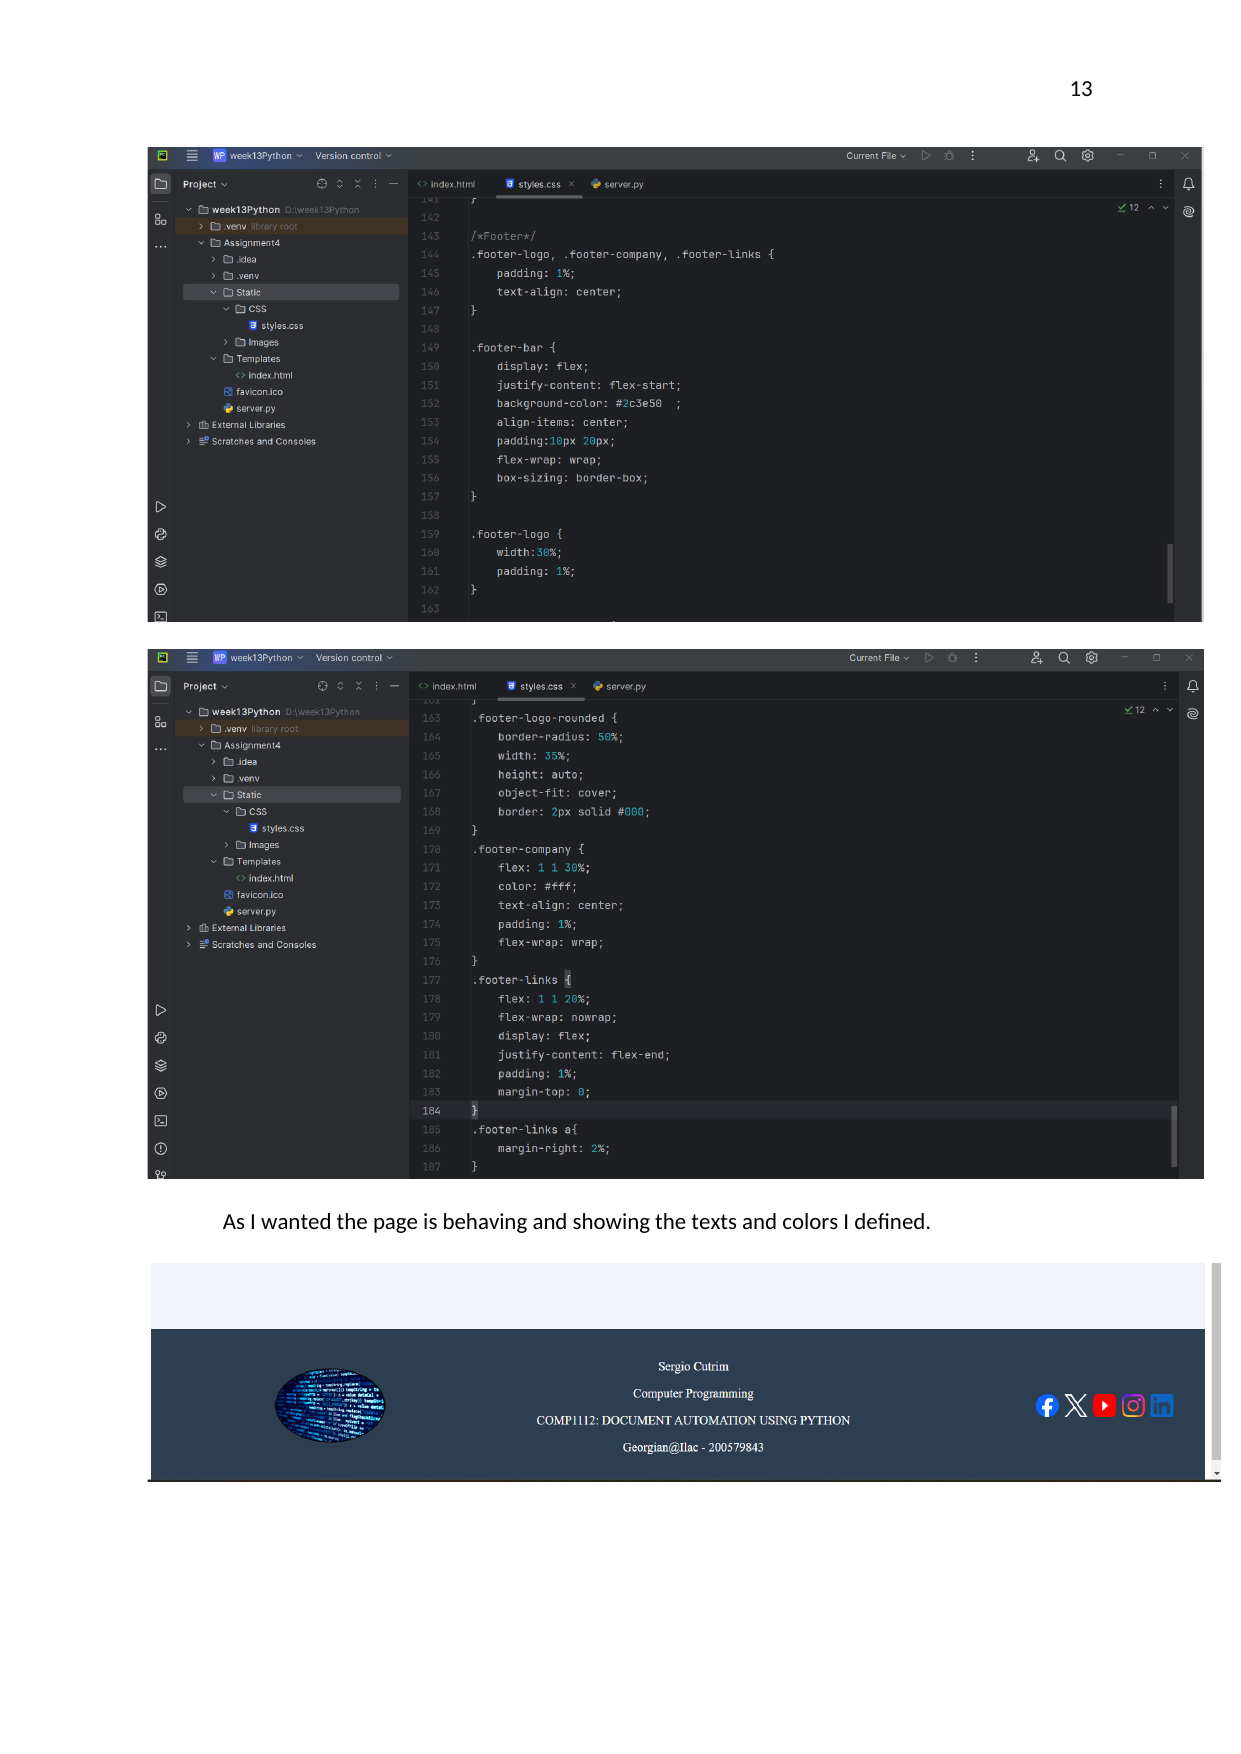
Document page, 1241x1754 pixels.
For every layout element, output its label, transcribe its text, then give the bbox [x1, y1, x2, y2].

picture [147, 649, 1204, 1179]
picture [147, 147, 1204, 622]
picture [147, 1263, 1222, 1482]
subtitle As I wanted the page is behaving and showing the texts and colors I defined. [148, 1207, 1092, 1235]
